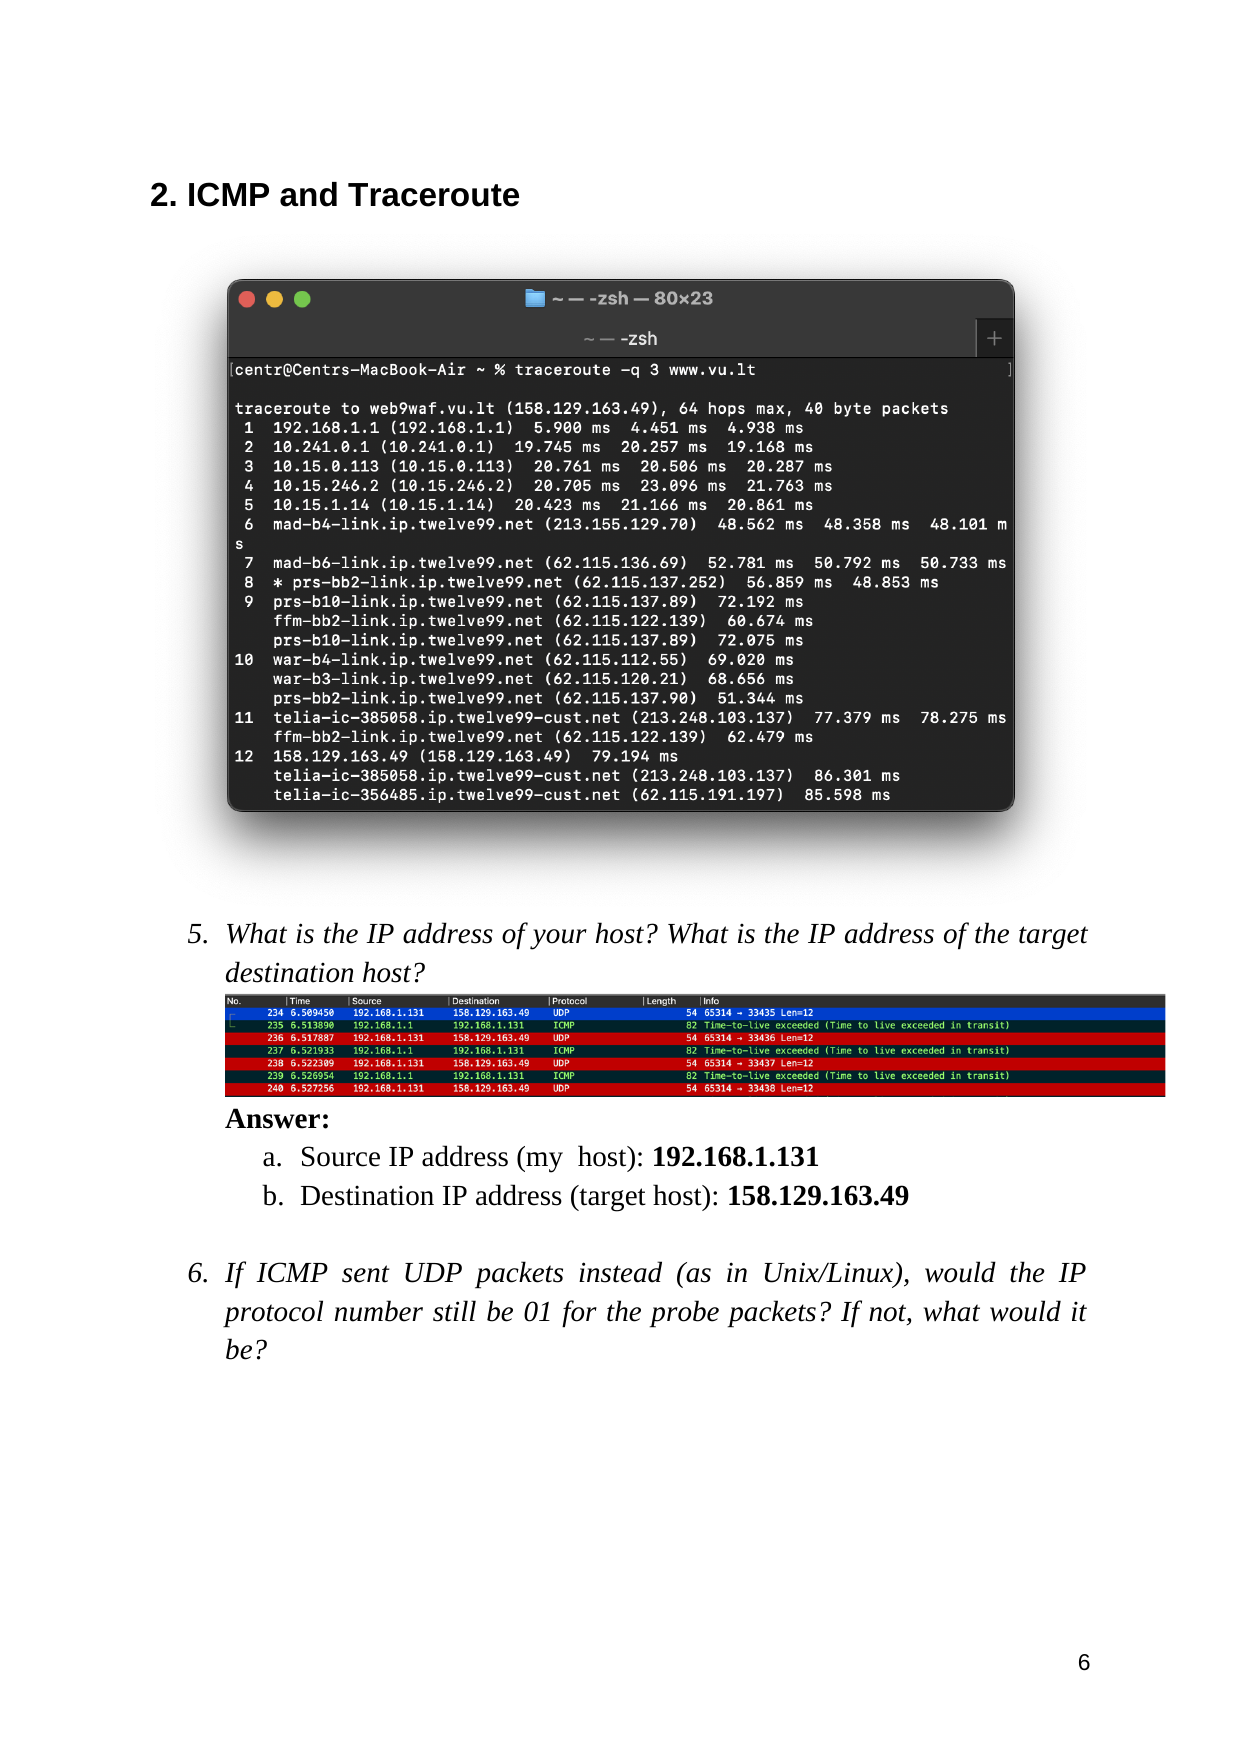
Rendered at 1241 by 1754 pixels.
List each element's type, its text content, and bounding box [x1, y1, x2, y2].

text Answer: [150, 1101, 1090, 1134]
subtitle 2. ICMP and Traceroute [150, 175, 1090, 213]
list If ICMP sent UDP packets instead (as in Unix/Linux), would the IP protocol number still be 01 for the probe packets? If not, what would it be? [187, 1255, 1090, 1366]
picture [150, 227, 1091, 913]
list Source IP address (my host): 192.168.1.131 [262, 1139, 1090, 1173]
list Destination IP address (target host): 158.129.163.49 [262, 1178, 1090, 1212]
picture [225, 993, 1166, 1097]
list What is the IP address of your host? What is the IP address of the target destination host? [187, 916, 1090, 988]
